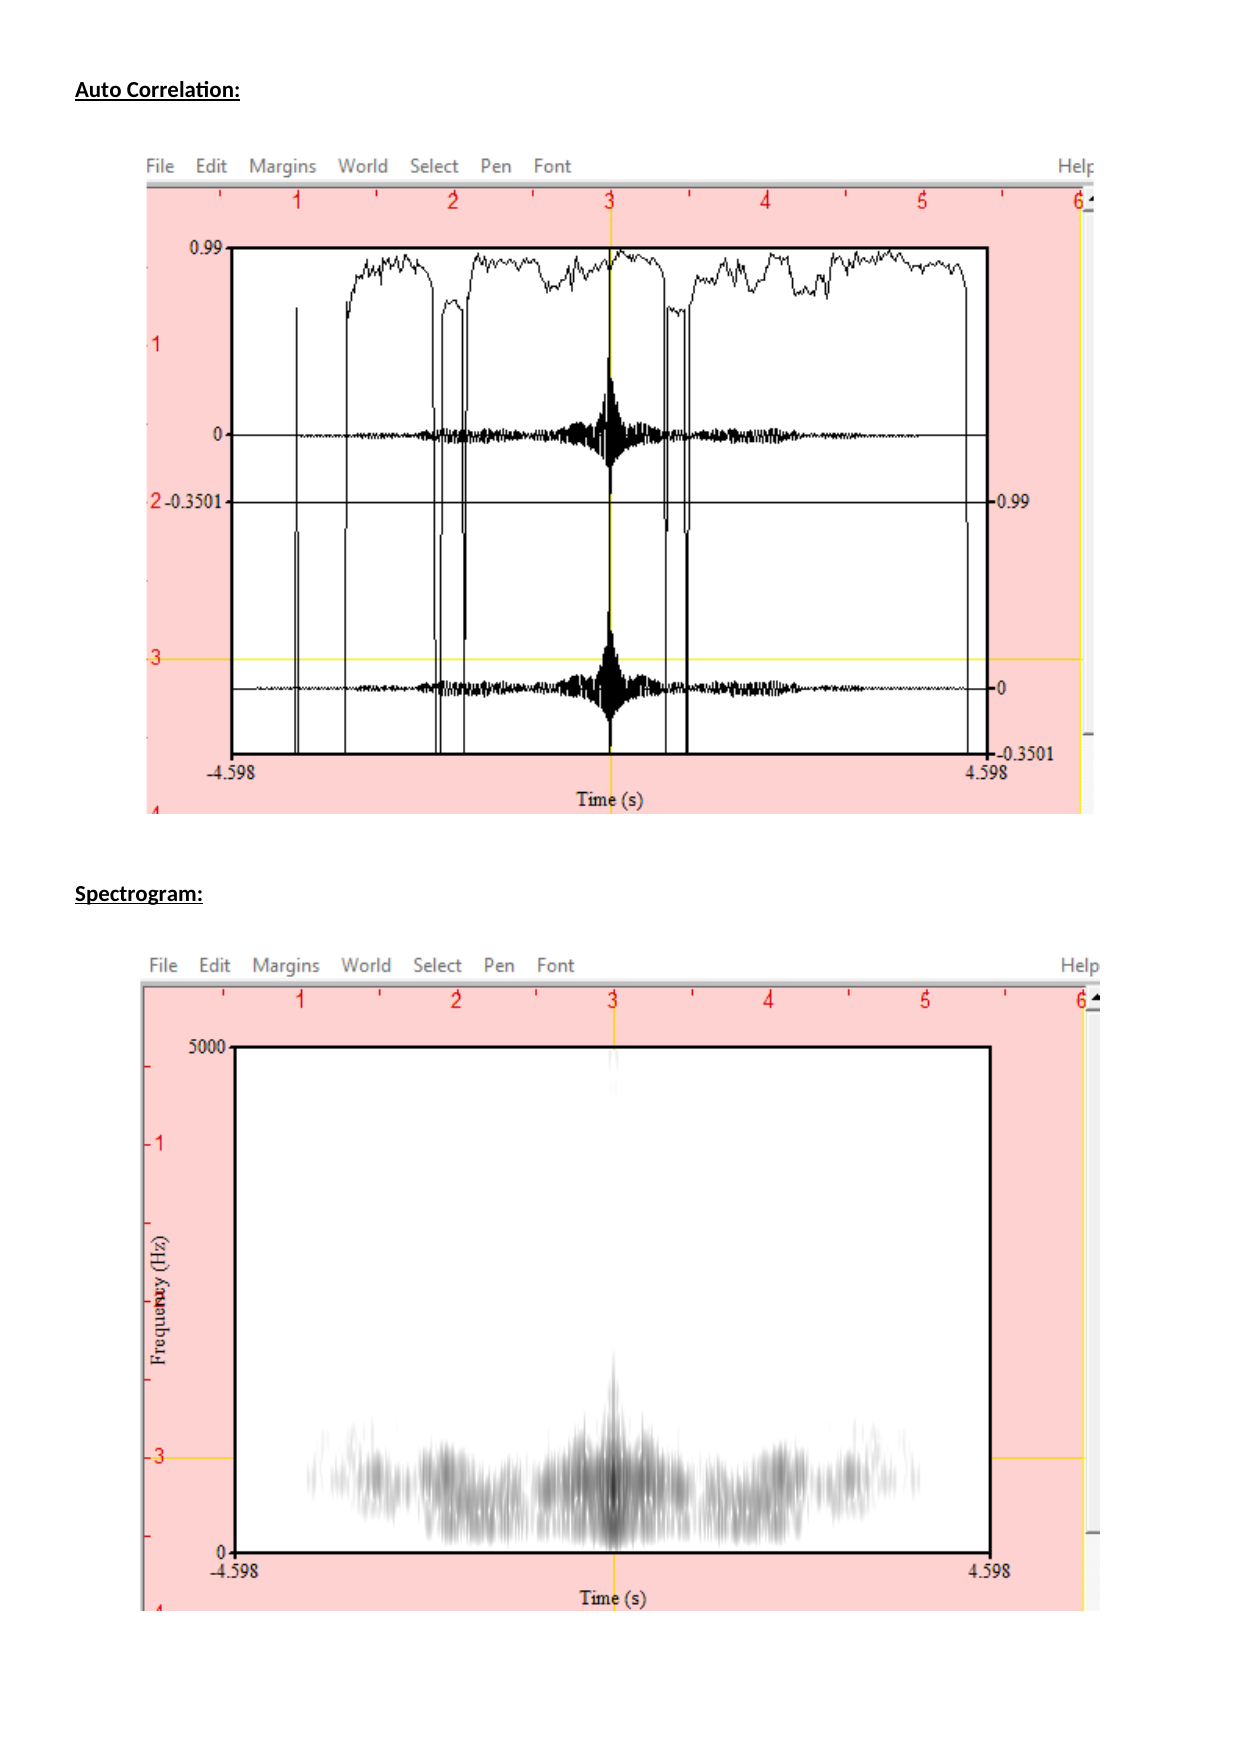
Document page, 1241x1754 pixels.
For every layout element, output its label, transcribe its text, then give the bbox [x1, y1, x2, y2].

text Spectrogram: [75, 879, 1165, 937]
picture [140, 956, 1100, 1611]
text Auto Correlation: [75, 75, 1165, 133]
picture [146, 152, 1094, 814]
